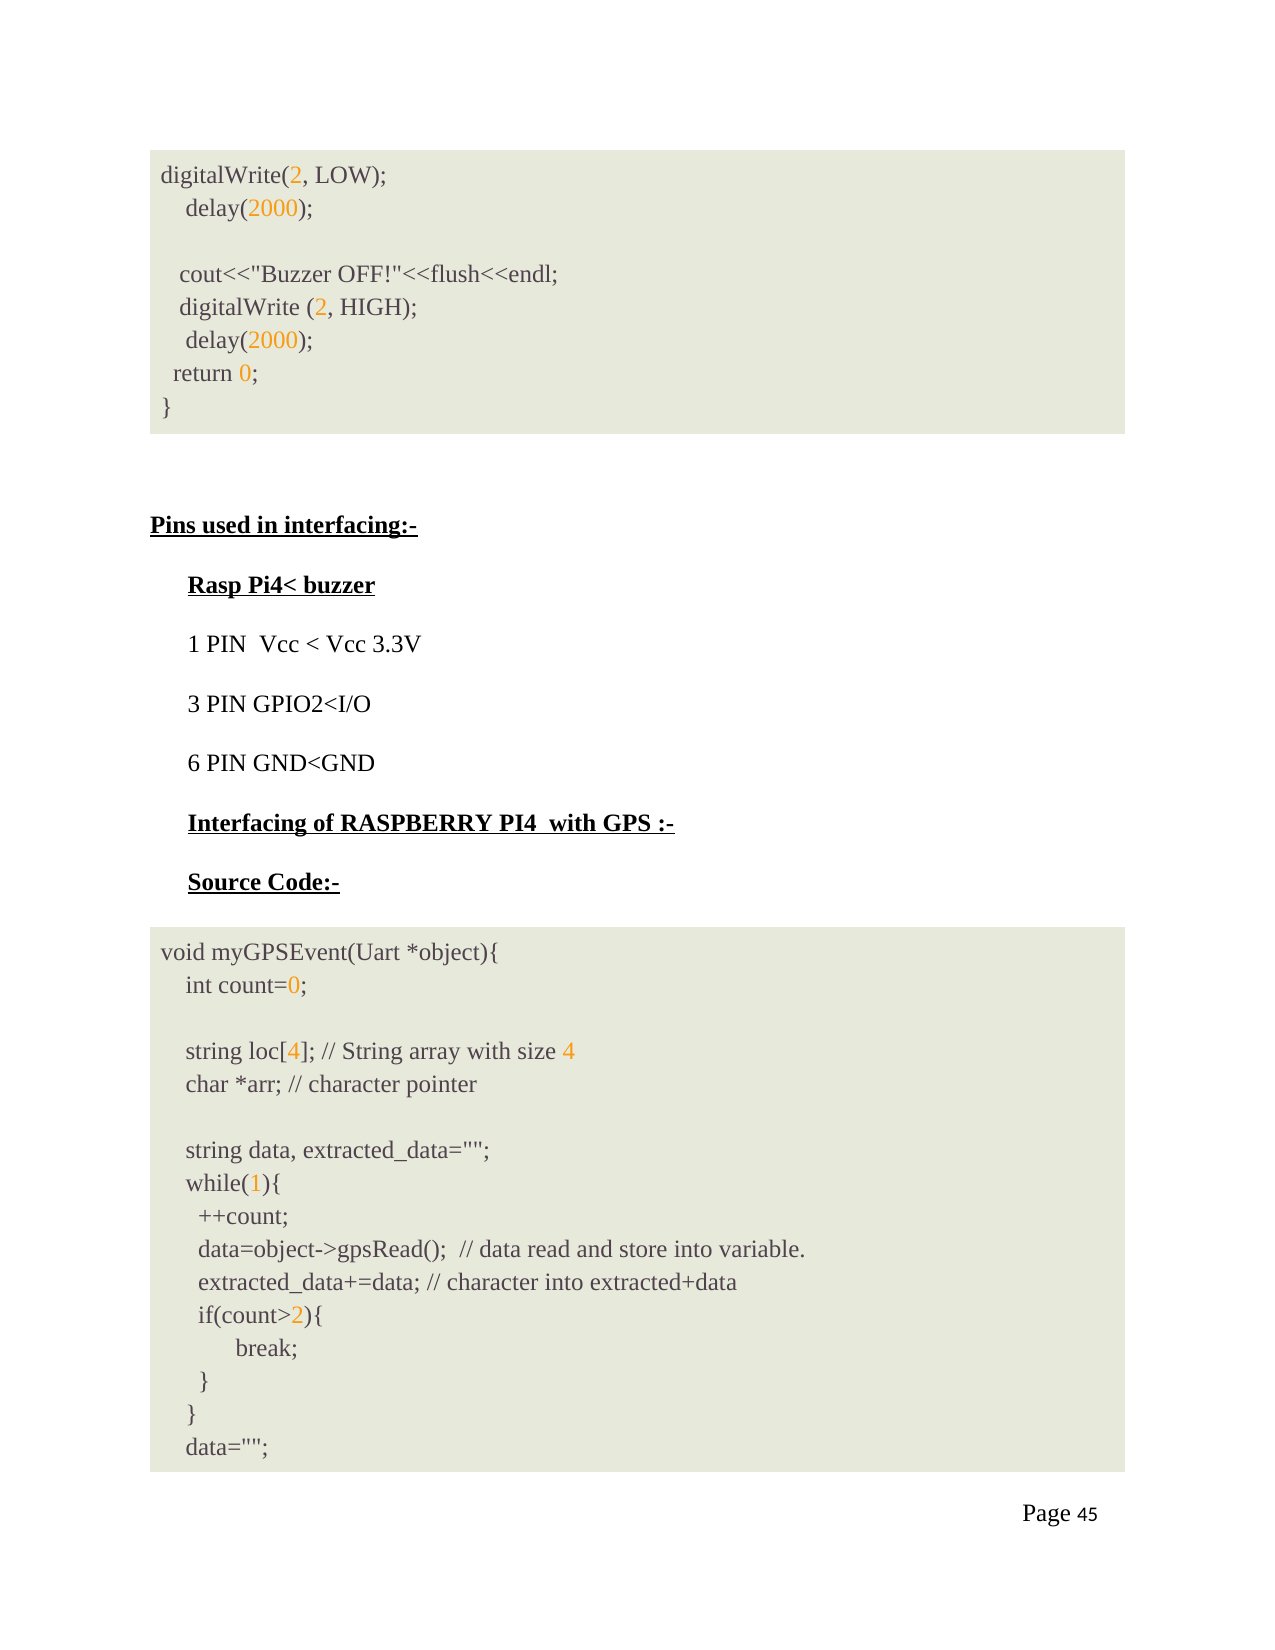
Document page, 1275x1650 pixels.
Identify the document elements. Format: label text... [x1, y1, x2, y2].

text Interfacing of RASPBERRY PI4 with GPS :- [187, 808, 1125, 837]
text Source Code:- [187, 867, 1125, 896]
text 3 PIN GPIO2<I/O [187, 689, 1125, 718]
text Pins used in interfacing:- [150, 510, 1125, 539]
text 6 PIN GND<GND [187, 748, 1125, 777]
text Rasp Pi4< buzzer [187, 570, 1125, 599]
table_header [150, 927, 1125, 1472]
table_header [150, 150, 1125, 434]
text 1 PIN Vcc < Vcc 3.3V [187, 629, 1125, 658]
